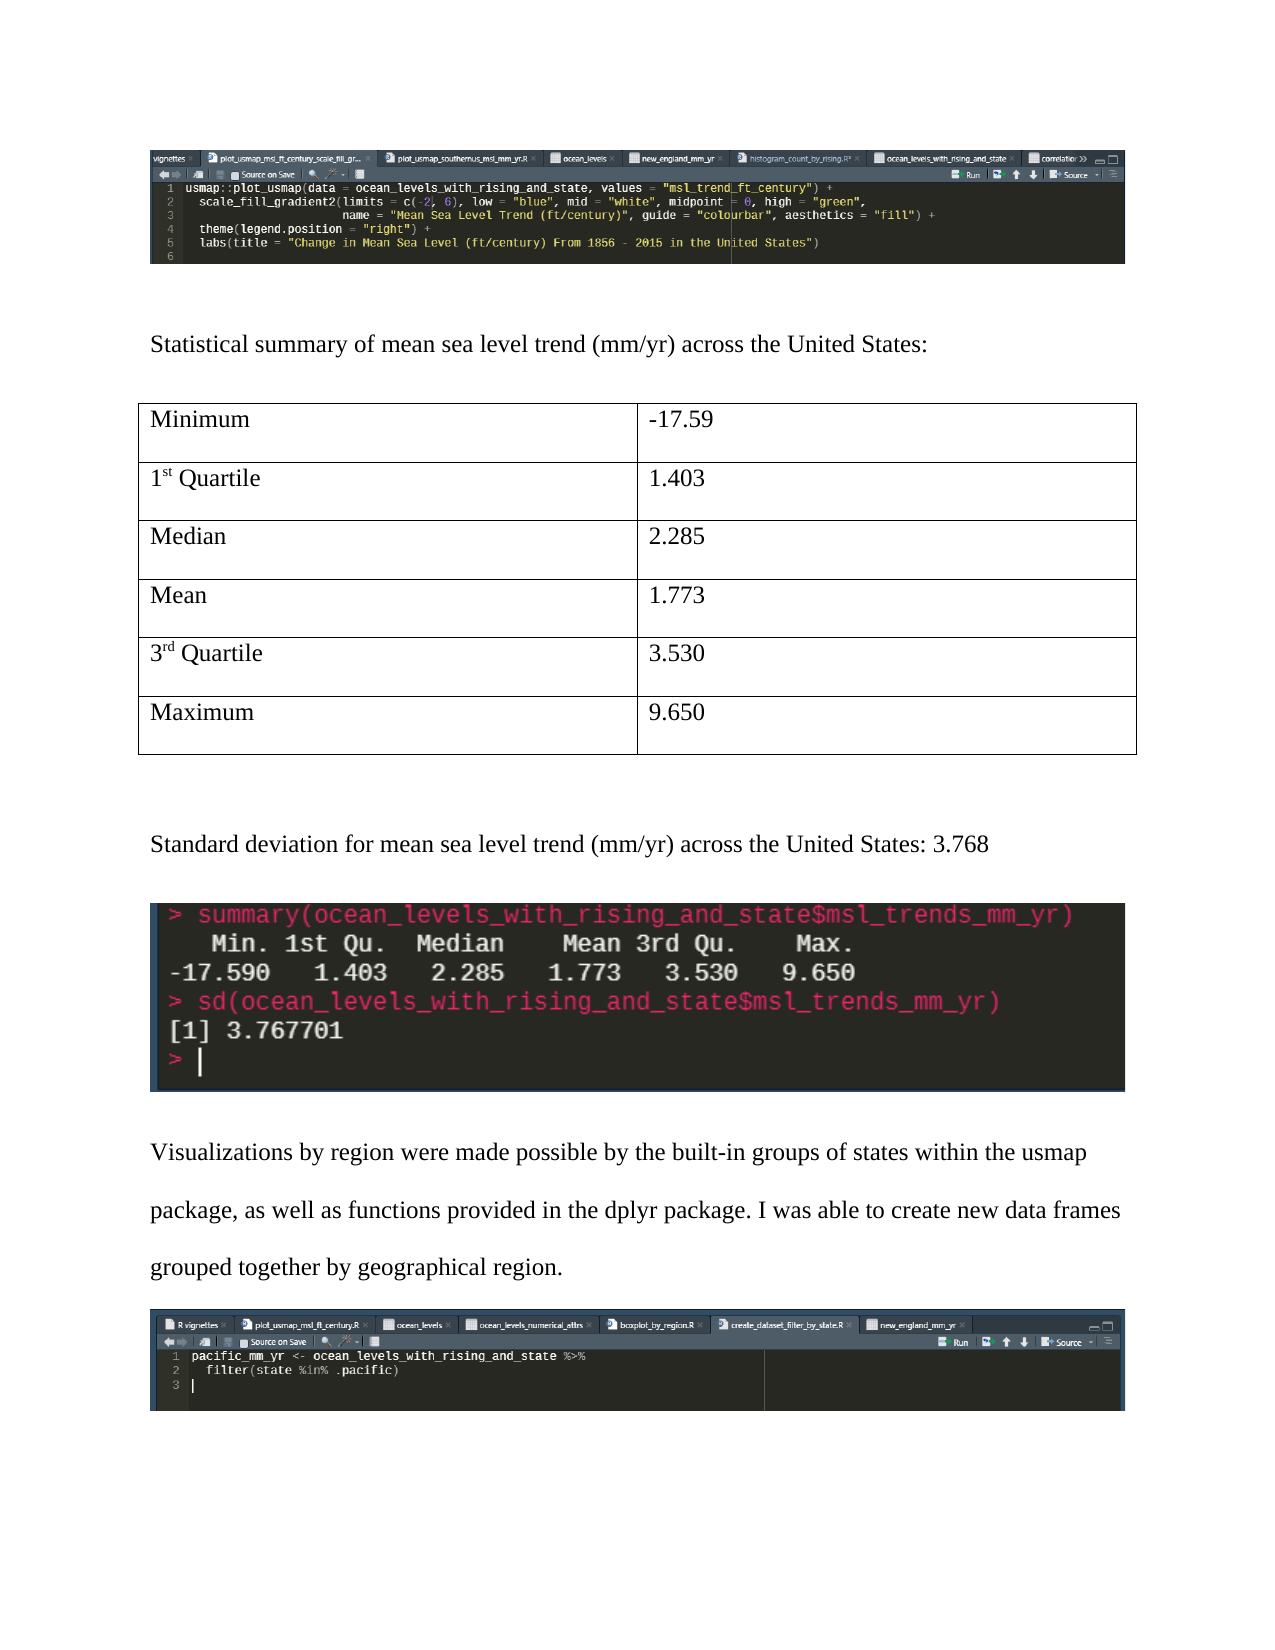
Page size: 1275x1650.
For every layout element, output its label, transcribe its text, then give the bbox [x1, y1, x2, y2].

table_cell 1st Quartile [139, 463, 637, 520]
table_cell Mean [139, 580, 637, 637]
table_cell 1.403 [638, 463, 1136, 520]
table_cell Maximum [139, 697, 637, 754]
table_header -17.59 [638, 404, 1136, 462]
table_cell Median [139, 521, 637, 579]
picture [150, 1309, 1125, 1411]
text Standard deviation for mean sea level trend (mm/yr) across the United States: 3.768 [150, 829, 1125, 858]
table_cell 3rd Quartile [139, 638, 637, 696]
text Statistical summary of mean sea level trend (mm/yr) across the United States: [150, 329, 1125, 358]
table_cell 2.285 [638, 521, 1136, 579]
table_cell 9.650 [638, 697, 1136, 754]
table_cell 1.773 [638, 580, 1136, 637]
picture [150, 903, 1125, 1092]
text Visualizations by region were made possible by the built-in groups of states within the usmap package, as well as functions provided in the dplyr package. I was able to create new data frames grouped together by geographical region. [150, 1137, 1125, 1309]
table_header Minimum [139, 404, 637, 462]
picture [150, 150, 1125, 264]
table_cell 3.530 [638, 638, 1136, 696]
